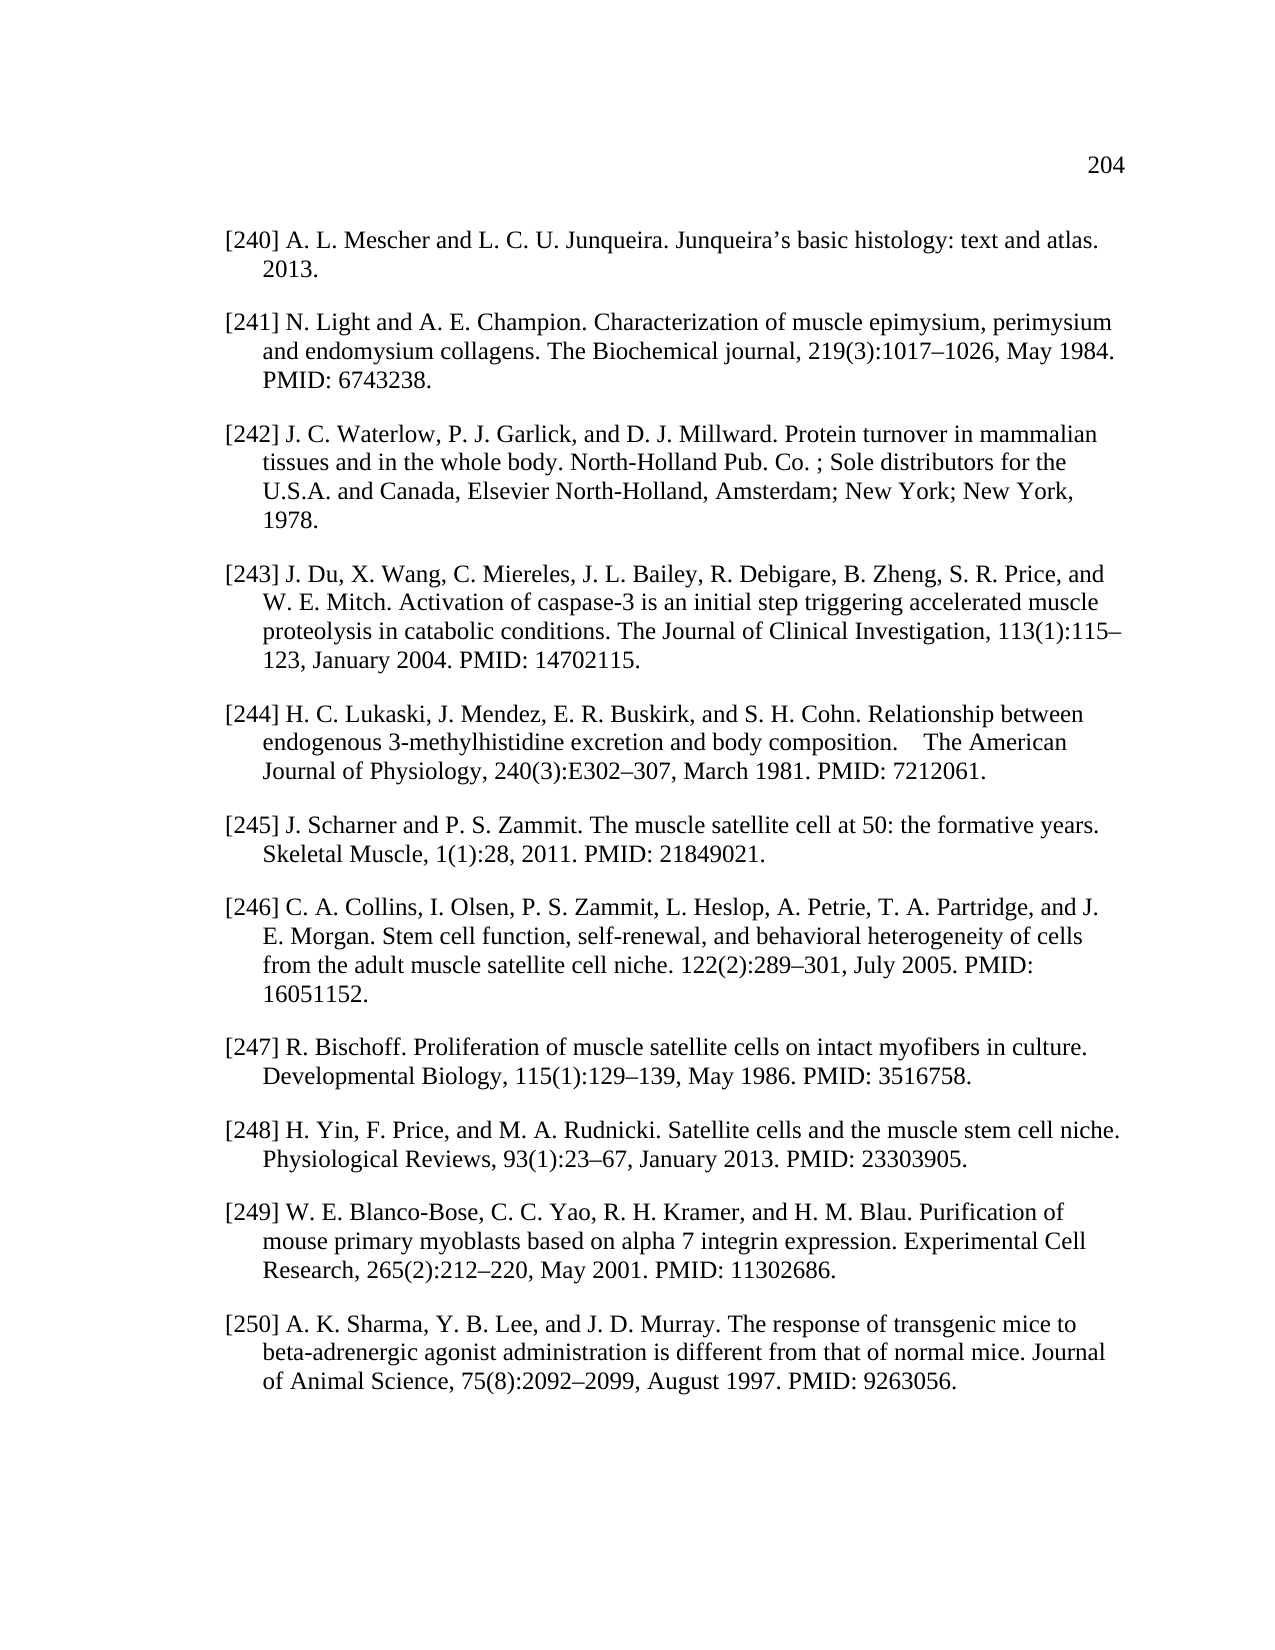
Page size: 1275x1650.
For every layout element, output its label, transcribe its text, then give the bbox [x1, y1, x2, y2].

text [250] A. K. Sharma, Y. B. Lee, and J. D. Murray. The response of transgenic mice to beta-adrenergic agonist administration is different from that of normal mice. Journal of Animal Science, 75(8):2092–2099, August 1997. PMID: 9263056. [225, 1309, 1125, 1395]
text [247] R. Bischoff. Proliferation of muscle satellite cells on intact myofibers in culture. Developmental Biology, 115(1):129–139, May 1986. PMID: 3516758. [225, 1032, 1125, 1090]
text [249] W. E. Blanco-Bose, C. C. Yao, R. H. Kramer, and H. M. Blau. Purification of mouse primary myoblasts based on alpha 7 integrin expression. Experimental Cell Research, 265(2):212–220, May 2001. PMID: 11302686. [225, 1197, 1125, 1284]
text [245] J. Scharner and P. S. Zammit. The muscle satellite cell at 50: the formative years. Skeletal Muscle, 1(1):28, 2011. PMID: 21849021. [225, 810, 1125, 867]
text [244] H. C. Lukaski, J. Mendez, E. R. Buskirk, and S. H. Cohn. Relationship between endogenous 3-methylhistidine excretion and body composition. The American Journal of Physiology, 240(3):E302–307, March 1981. PMID: 7212061. [225, 699, 1125, 785]
text [243] J. Du, X. Wang, C. Miereles, J. L. Bailey, R. Debigare, B. Zheng, S. R. Price, and W. E. Mitch. Activation of caspase-3 is an initial step triggering accelerated muscle proteolysis in catabolic conditions. The Journal of Clinical Investigation, 113(1):115–123, January 2004. PMID: 14702115. [225, 559, 1125, 674]
text [246] C. A. Collins, I. Olsen, P. S. Zammit, L. Heslop, A. Petrie, T. A. Partridge, and J. E. Morgan. Stem cell function, self-renewal, and behavioral heterogeneity of cells from the adult muscle satellite cell niche. 122(2):289–301, July 2005. PMID: 16051152. [225, 892, 1125, 1007]
text [241] N. Light and A. E. Champion. Characterization of muscle epimysium, perimysium and endomysium collagens. The Biochemical journal, 219(3):1017–1026, May 1984. PMID: 6743238. [225, 307, 1125, 394]
text [240] A. L. Mescher and L. C. U. Junqueira. Junqueira’s basic histology: text and atlas. 2013. [225, 225, 1125, 282]
text [248] H. Yin, F. Price, and M. A. Rudnicki. Satellite cells and the muscle stem cell niche. Physiological Reviews, 93(1):23–67, January 2013. PMID: 23303905. [225, 1115, 1125, 1172]
text [242] J. C. Waterlow, P. J. Garlick, and D. J. Millward. Protein turnover in mammalian tissues and in the whole body. North-Holland Pub. Co. ; Sole distributors for the U.S.A. and Canada, Elsevier North-Holland, Amsterdam; New York; New York, 1978. [225, 419, 1125, 534]
